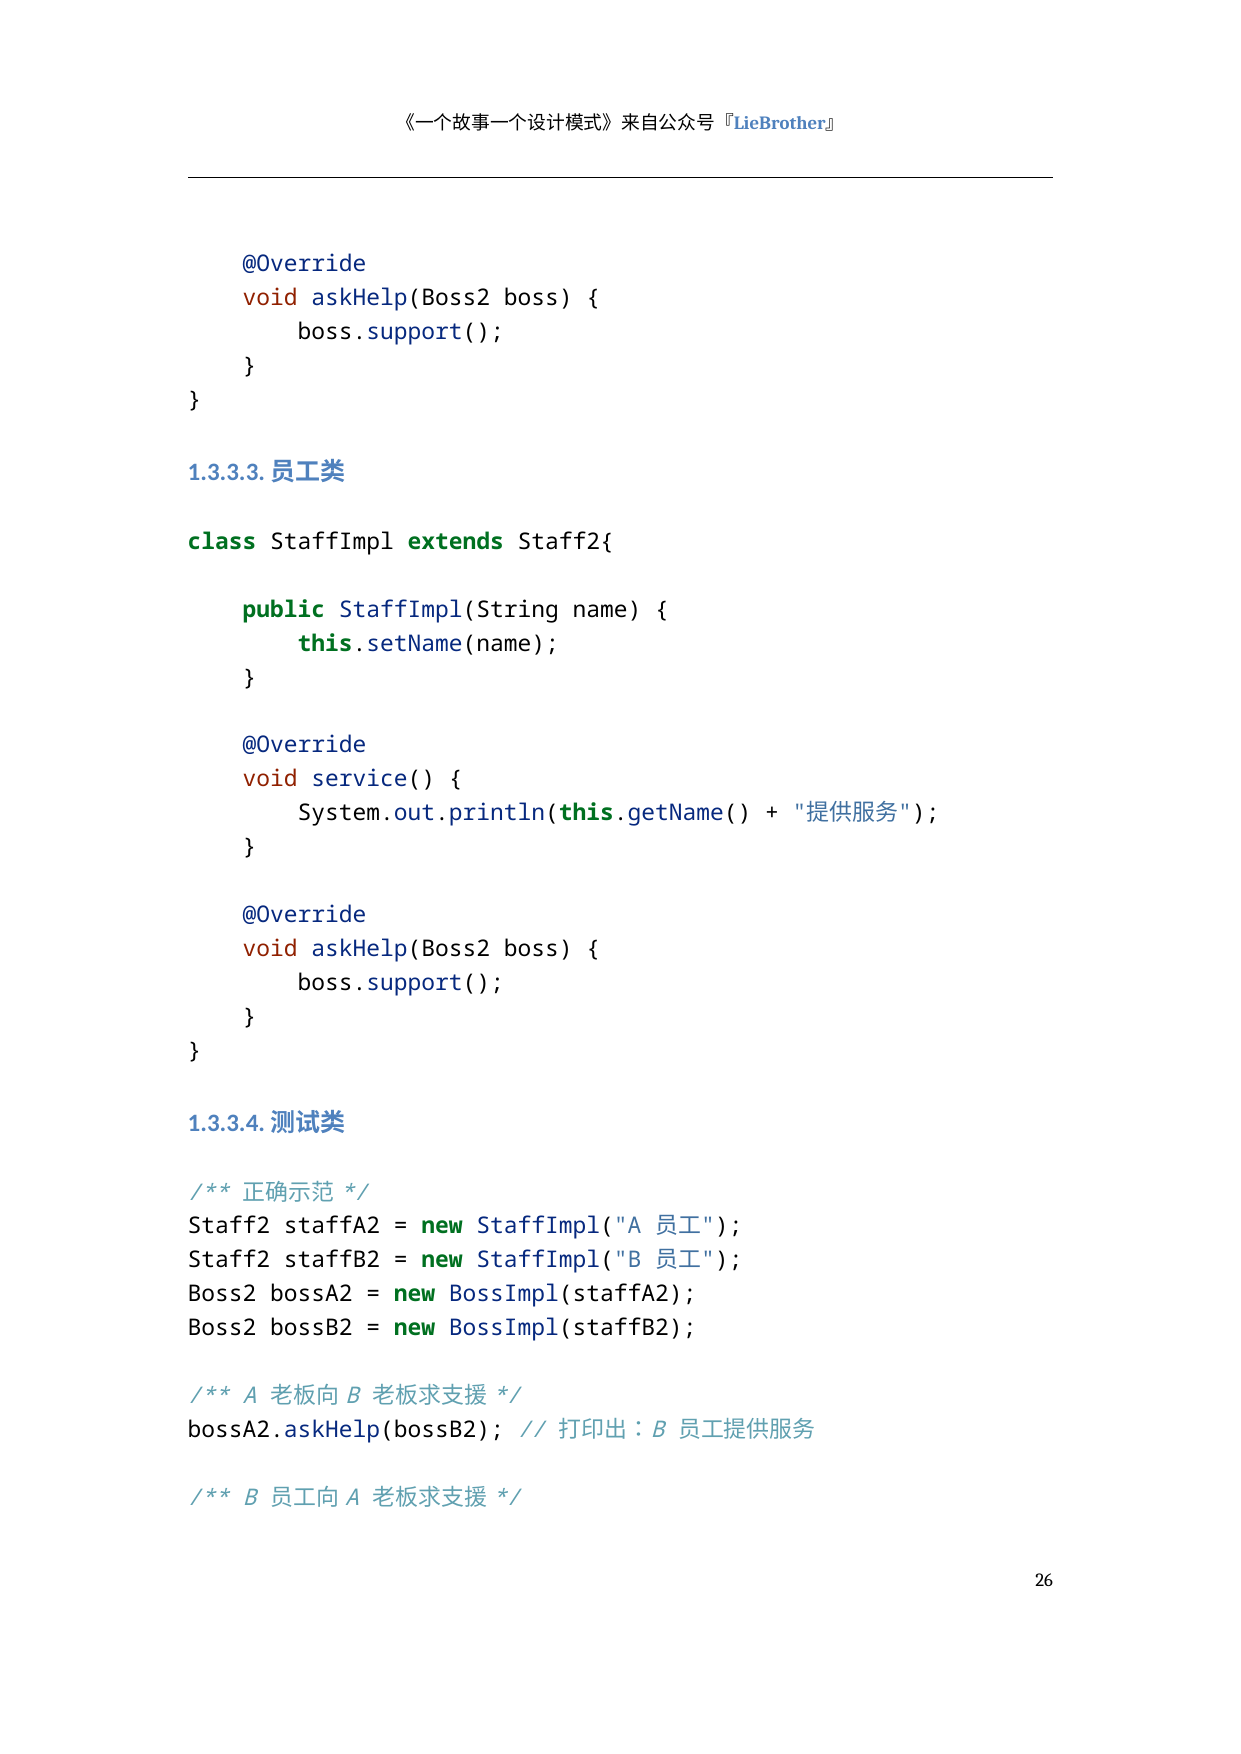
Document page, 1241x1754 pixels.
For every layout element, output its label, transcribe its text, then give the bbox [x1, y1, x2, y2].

subtitle 1.3.3.4. 测试类 [187, 1087, 1053, 1155]
text class StaffImpl extends Staff2{ public StaffImpl(String name) { this.setName(name); } @Override void service() { System.out.println(this.getName() + "提供服务"); } @Override void askHelp(Boss2 boss) { boss.support(); } } [187, 523, 1053, 1067]
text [187, 212, 1053, 416]
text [187, 1174, 1053, 1514]
subtitle 1.3.3.3. 员工类 [187, 437, 1053, 504]
